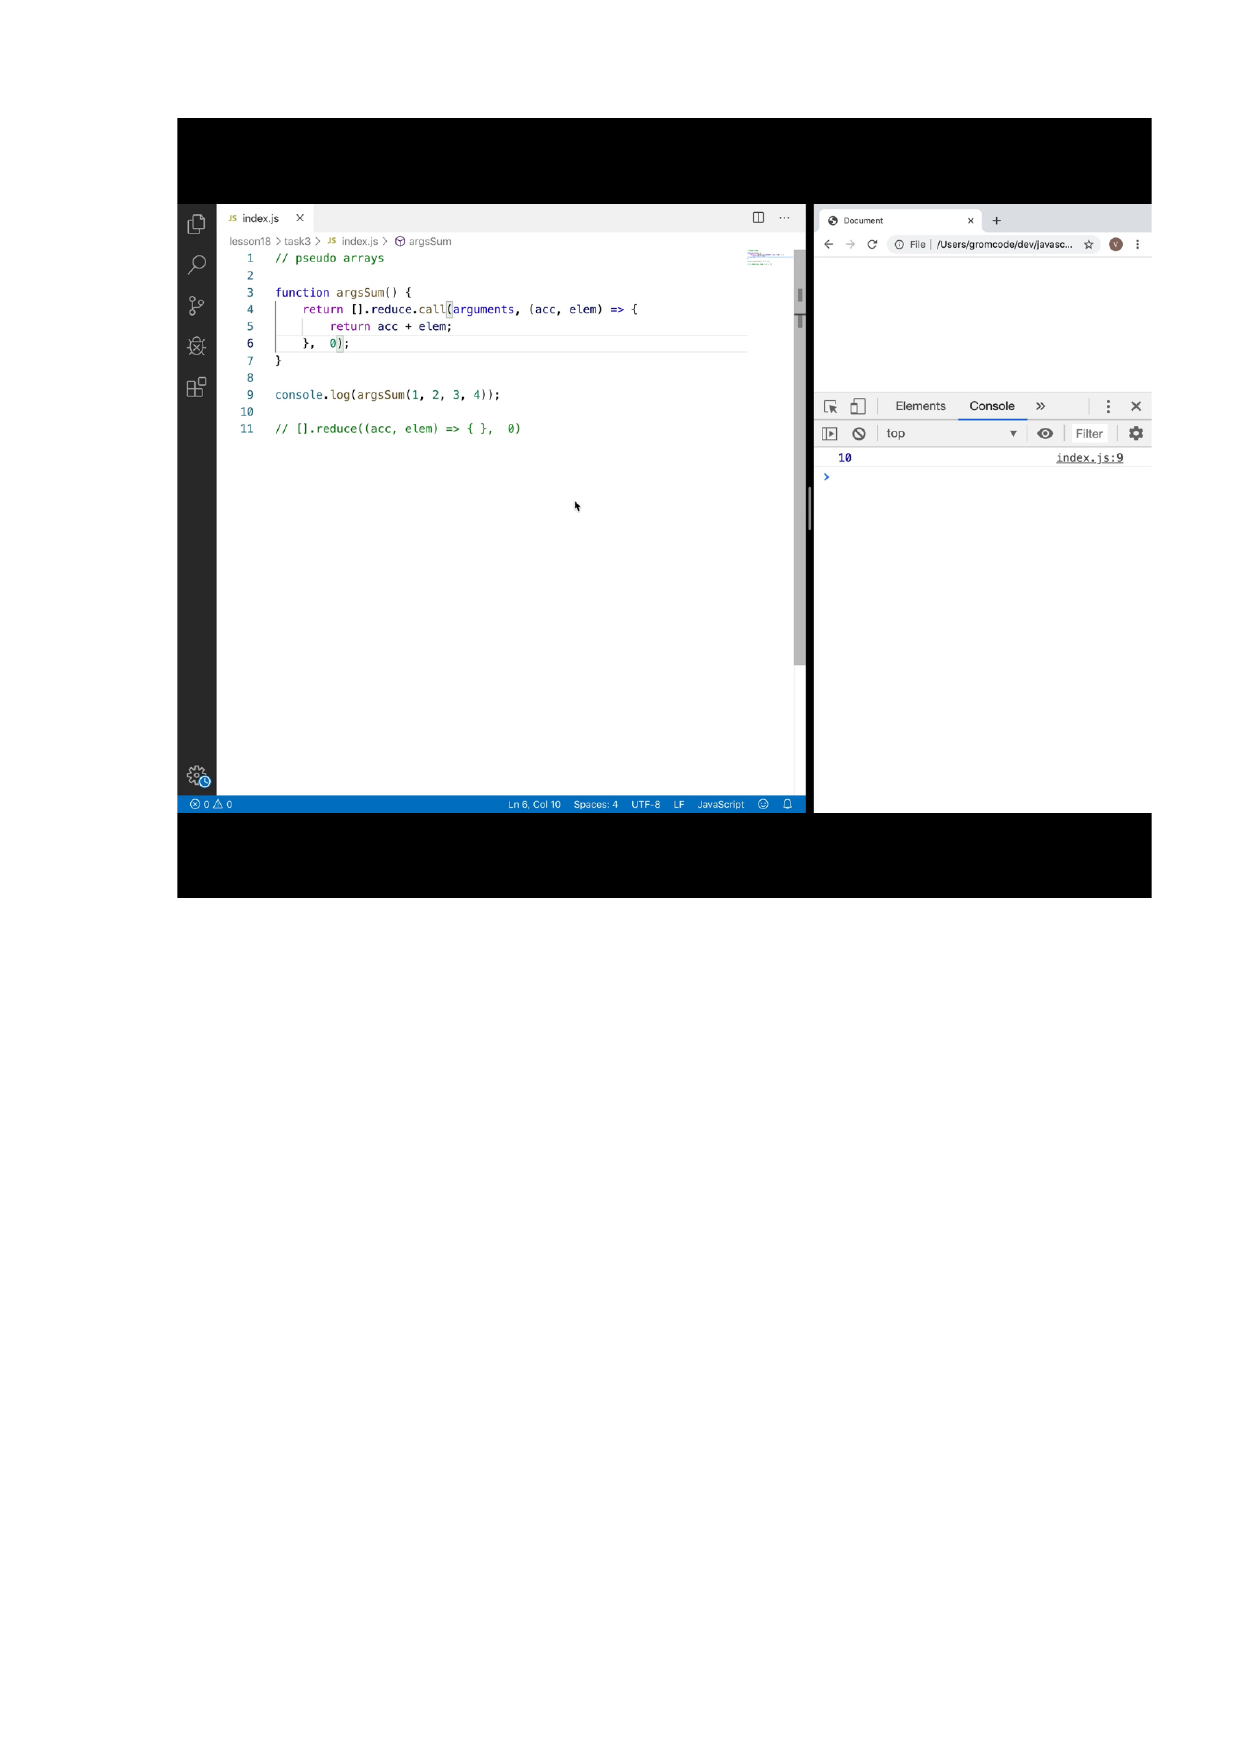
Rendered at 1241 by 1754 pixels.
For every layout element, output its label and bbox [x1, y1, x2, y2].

picture [177, 118, 1152, 898]
